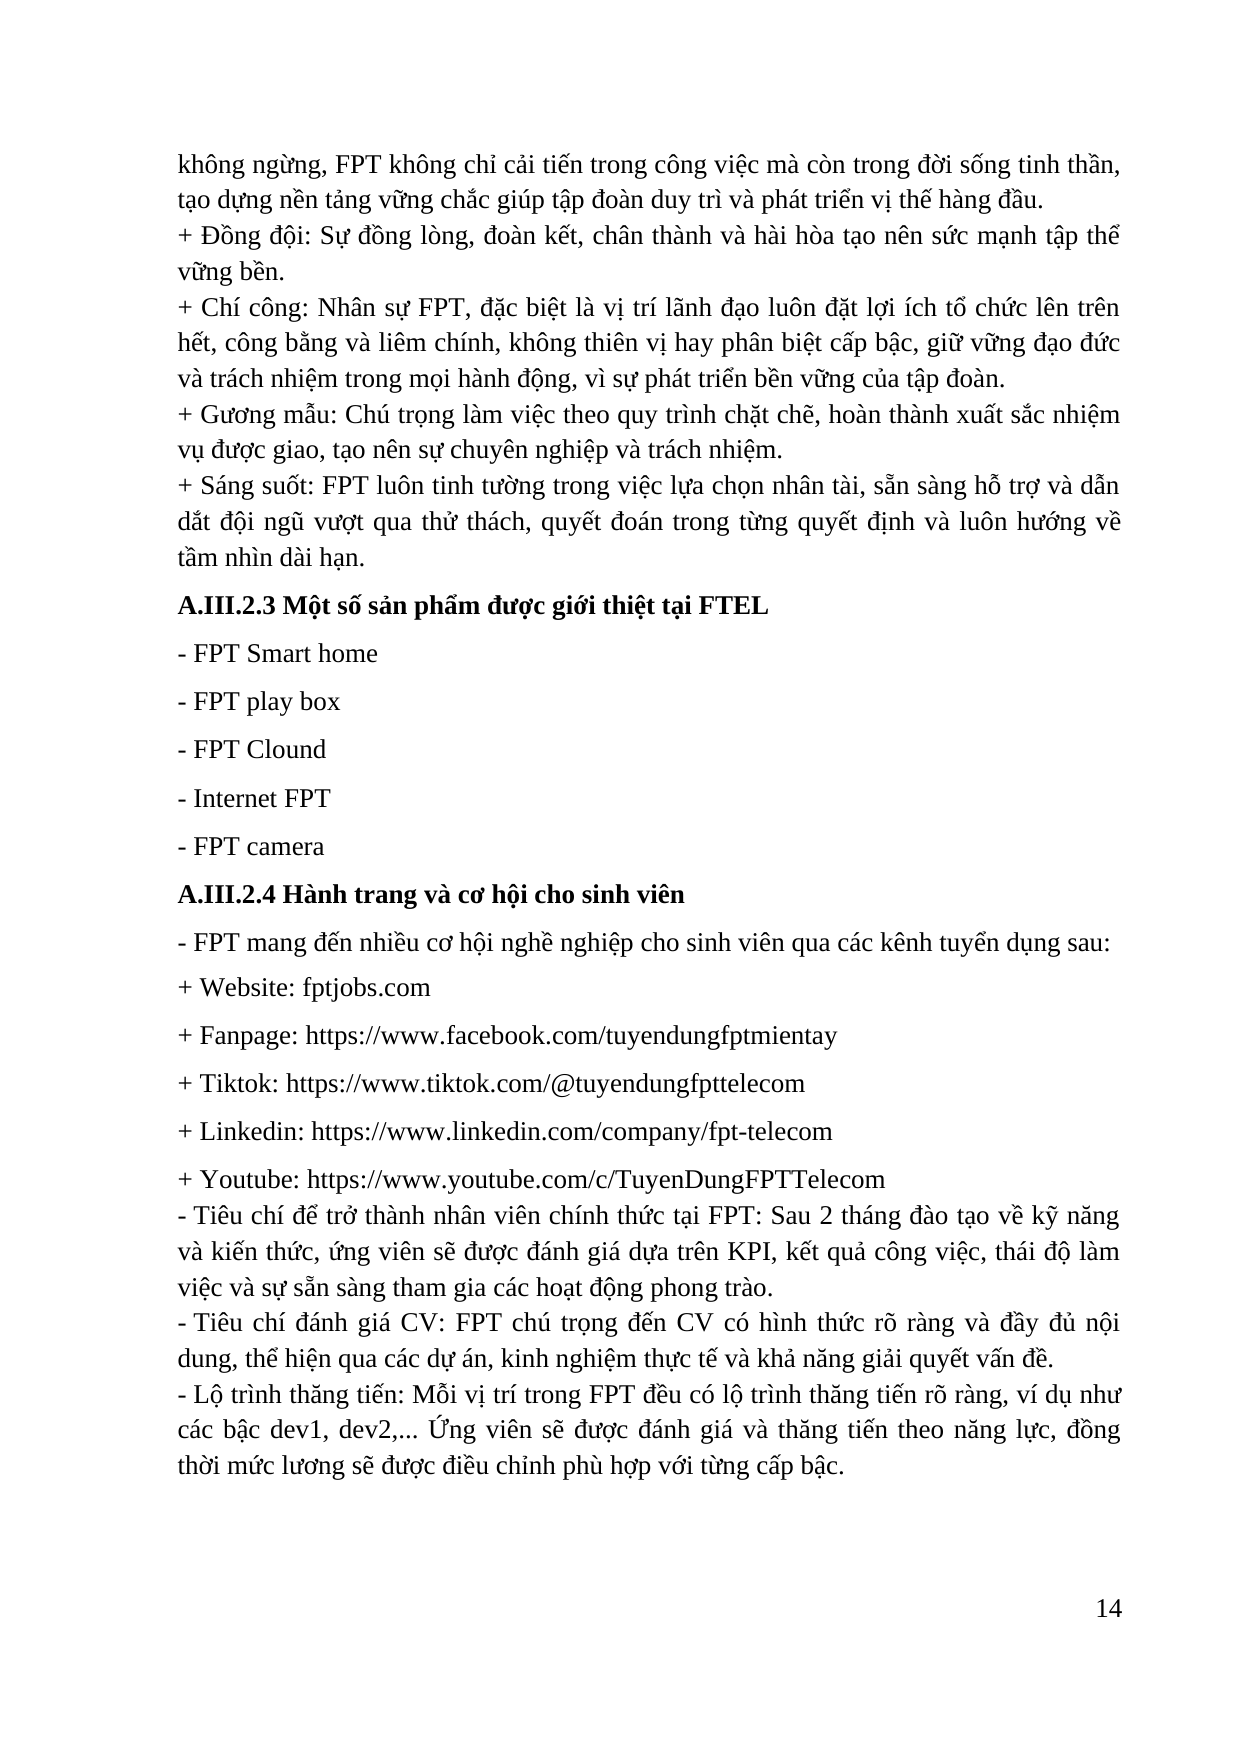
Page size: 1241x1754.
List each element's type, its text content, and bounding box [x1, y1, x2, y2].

list + Gương mẫu: Chú trọng làm việc theo quy trình chặt chẽ, hoàn thành xuất sắc nhiệm vụ được giao, tạo nên sự chuyên nghiệp và trách nhiệm. [177, 398, 1122, 465]
subtitle Hành trang và cơ hội cho sinh viên [177, 878, 1122, 909]
list Lộ trình thăng tiến: Mỗi vị trí trong FPT đều có lộ trình thăng tiến rõ ràng, ví dụ như các bậc dev1, dev2,... Ứng viên sẽ được đánh giá và thăng tiến theo năng lực, đồng thời mức lương sẽ được điều chỉnh phù hợp với từng cấp bậc. [177, 1378, 1122, 1481]
subtitle Một số sản phẩm được giới thiệt tại FTEL [177, 589, 1122, 620]
list FPT mang đến nhiều cơ hội nghề nghiệp cho sinh viên qua các kênh tuyển dụng sau: [177, 927, 1122, 958]
list + Youtube: https://www.youtube.com/c/TuyenDungFPTTelecom [177, 1163, 1122, 1195]
list Tiêu chí đánh giá CV: FPT chú trọng đến CV có hình thức rõ ràng và đầy đủ nội dung, thể hiện qua các dự án, kinh nghiệm thực tế và khả năng giải quyết vấn đề. [177, 1306, 1122, 1373]
list + Sáng suốt: FPT luôn tinh tường trong việc lựa chọn nhân tài, sẵn sàng hỗ trợ và dẫn dắt đội ngũ vượt qua thử thách, quyết đoán trong từng quyết định và luôn hướng về tầm nhìn dài hạn. [177, 469, 1122, 572]
text - Internet FPT [177, 782, 1122, 813]
list + Chí công: Nhân sự FPT, đặc biệt là vị trí lãnh đạo luôn đặt lợi ích tổ chức lên trên hết, công bằng và liêm chính, không thiên vị hay phân biệt cấp bậc, giữ vững đạo đức và trách nhiệm trong mọi hành động, vì sự phát triển bền vững của tập đoàn. [177, 291, 1122, 393]
list Tiêu chí để trở thành nhân viên chính thức tại FPT: Sau 2 tháng đào tạo về kỹ năng và kiến thức, ứng viên sẽ được đánh giá dựa trên KPI, kết quả công việc, thái độ làm việc và sự sẵn sàng tham gia các hoạt động phong trào. [177, 1199, 1122, 1302]
text - FPT Smart home [177, 637, 1122, 668]
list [177, 148, 1122, 214]
text - FPT play box [177, 685, 1122, 717]
list + Đồng đội: Sự đồng lòng, đoàn kết, chân thành và hài hòa tạo nên sức mạnh tập thể vững bền. [177, 219, 1122, 286]
text + Tiktok: https://www.tiktok.com/@tuyendungfpttelecom [177, 1067, 1122, 1098]
text + Website: fptjobs.com [177, 971, 1122, 1002]
text - FPT camera [177, 830, 1122, 861]
text - FPT Clound [177, 734, 1122, 765]
text + Linkedin: https://www.linkedin.com/company/fpt-telecom [177, 1115, 1122, 1146]
text + Fanpage: https://www.facebook.com/tuyendungfptmientay [177, 1019, 1122, 1050]
